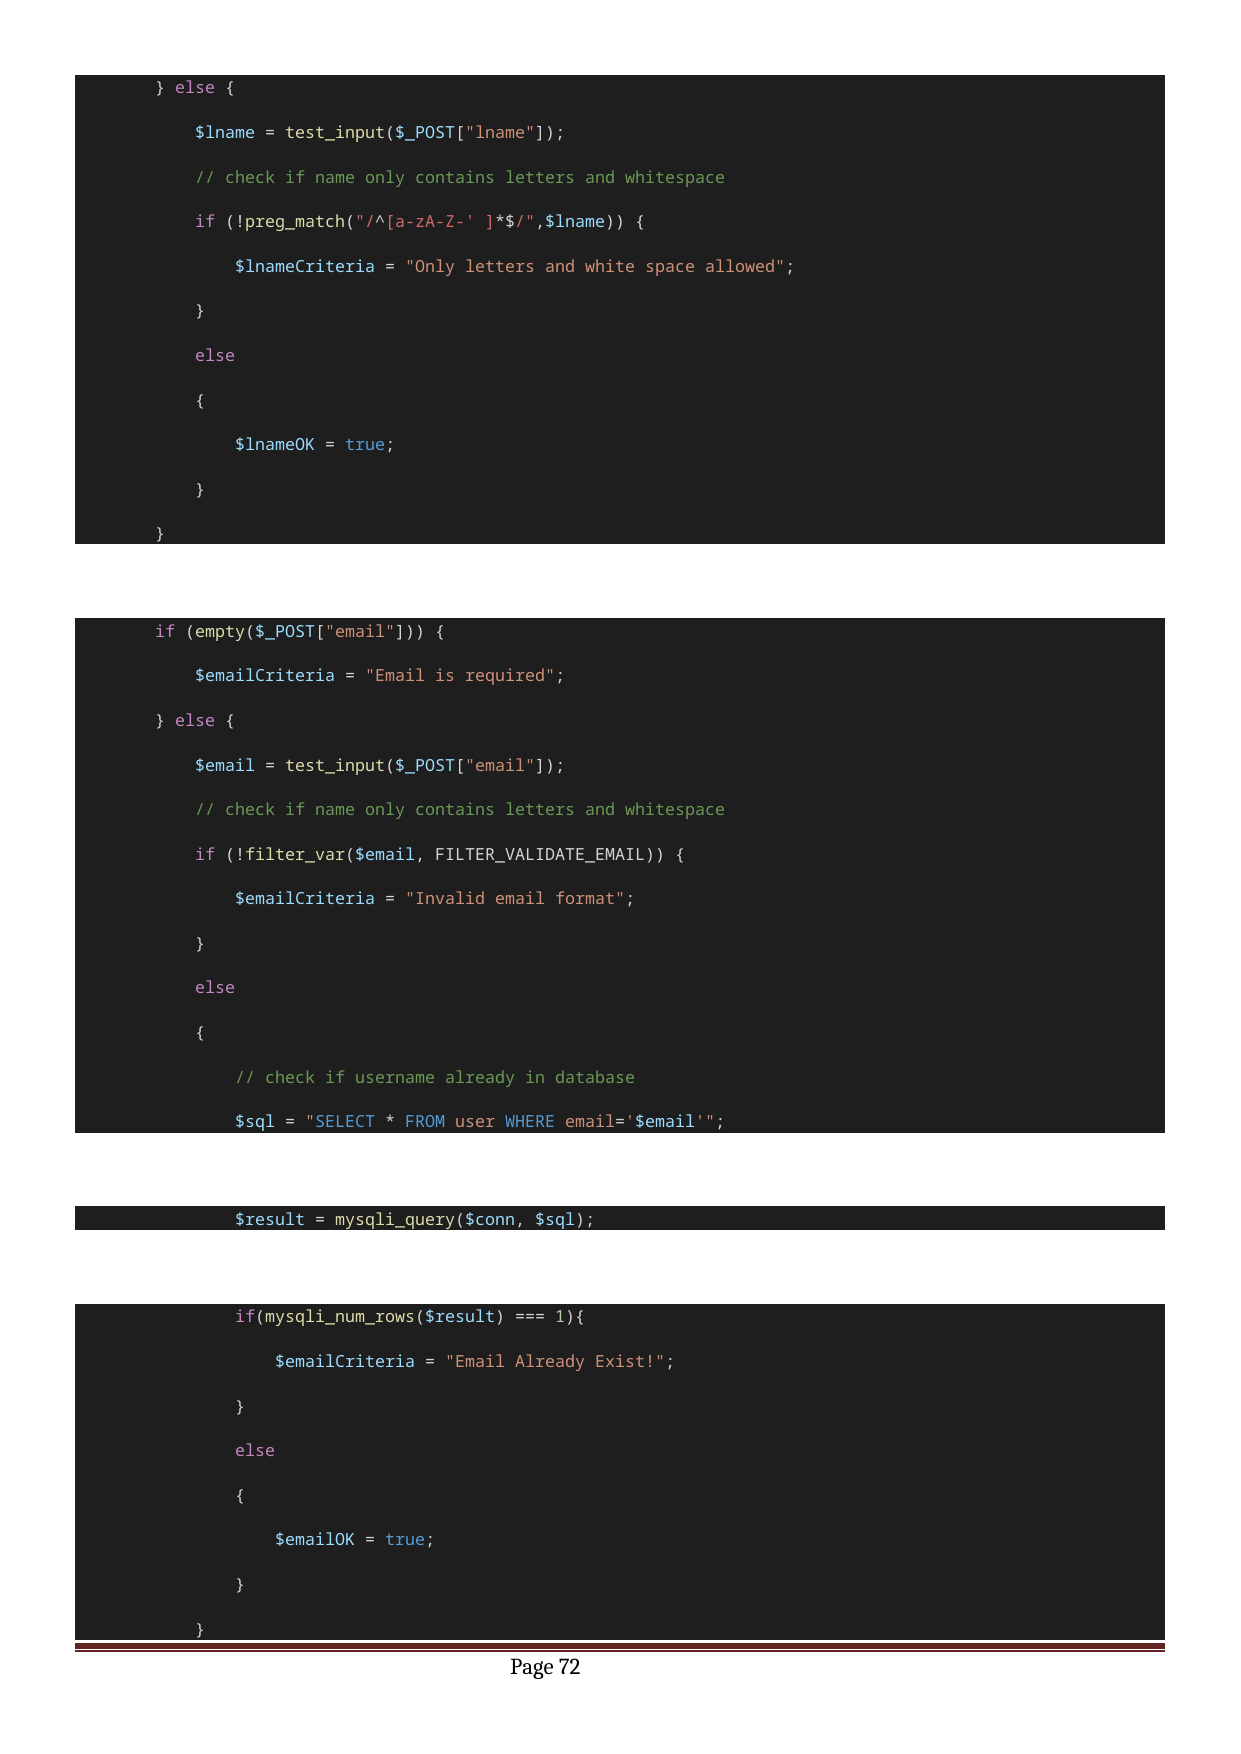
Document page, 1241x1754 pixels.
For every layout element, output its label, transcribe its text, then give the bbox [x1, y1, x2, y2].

text if (!preg_match("/^[a-zA-Z-' ]*$/",$lname)) { [75, 209, 1165, 232]
text if(mysqli_num_rows($result) === 1){ [75, 1304, 1165, 1328]
text $emailCriteria = "Invalid email format"; [75, 886, 1165, 910]
text } [75, 1393, 1165, 1417]
text $emailCriteria = "Email Already Exist!"; [75, 1349, 1165, 1372]
text $sql = "SELECT * FROM user WHERE email='$email'"; [75, 1109, 1165, 1133]
text $lname = test_input($_POST["lname"]); [75, 119, 1165, 143]
text $lnameCriteria = "Only letters and white space allowed"; [75, 253, 1165, 277]
text $email = test_input($_POST["email"]); [75, 752, 1165, 776]
text if (empty($_POST["email"])) { [75, 618, 1165, 642]
text { [75, 1020, 1165, 1043]
text } [75, 931, 1165, 954]
text } else { [75, 708, 1165, 731]
text if (!filter_var($email, FILTER_VALIDATE_EMAIL)) { [75, 841, 1165, 865]
text } [75, 1616, 1165, 1640]
text { [75, 1482, 1165, 1506]
text } [75, 521, 1165, 544]
text $result = mysqli_query($conn, $sql); [75, 1206, 1165, 1230]
text else [75, 975, 1165, 999]
text // check if name only contains letters and whitespace [75, 797, 1165, 821]
text } [75, 298, 1165, 322]
text // check if name only contains letters and whitespace [75, 164, 1165, 188]
text $emailCriteria = "Email is required"; [75, 663, 1165, 687]
text } [75, 476, 1165, 500]
text $lnameOK = true; [75, 432, 1165, 455]
text } else { [75, 75, 1165, 99]
text else [75, 1438, 1165, 1462]
text $emailOK = true; [75, 1527, 1165, 1551]
text { [75, 387, 1165, 411]
text // check if username already in database [75, 1064, 1165, 1088]
text else [75, 342, 1165, 366]
text } [75, 1572, 1165, 1595]
